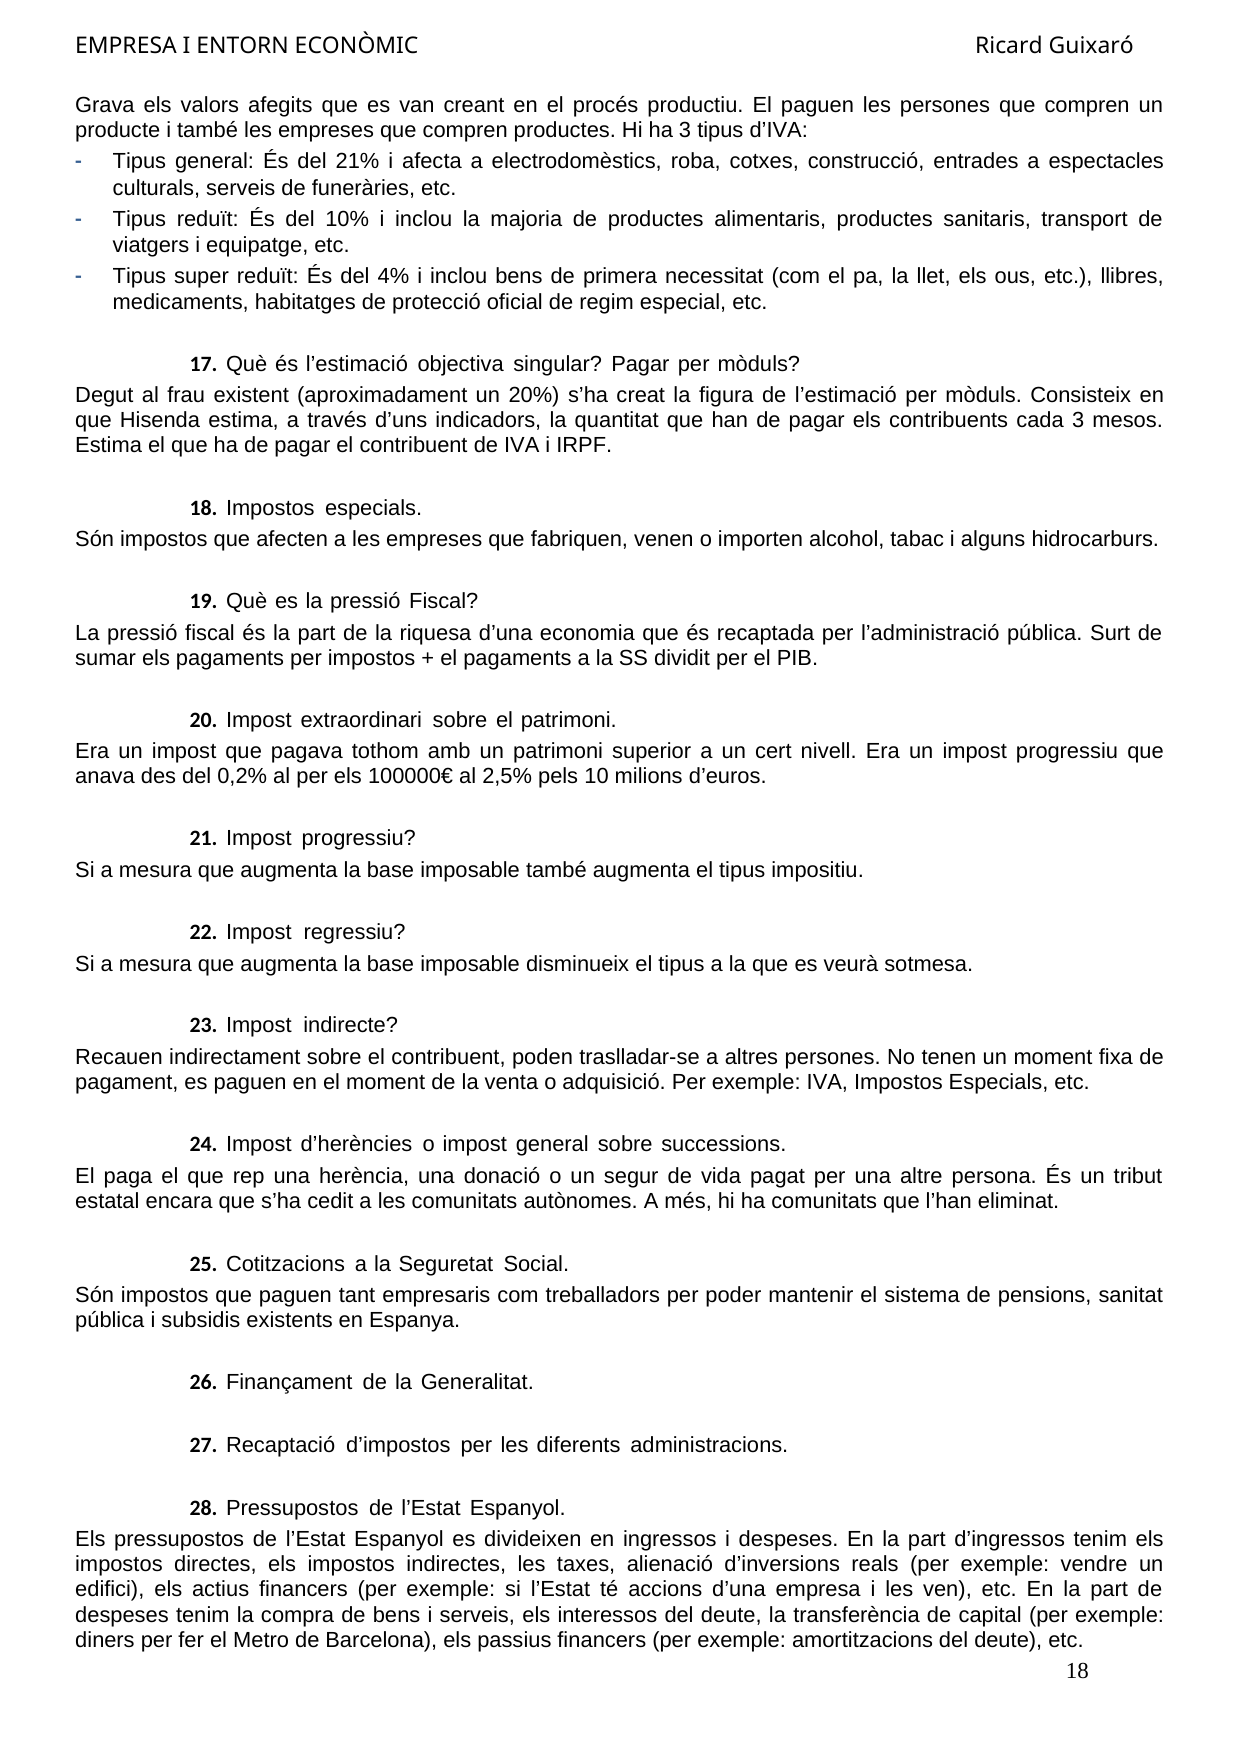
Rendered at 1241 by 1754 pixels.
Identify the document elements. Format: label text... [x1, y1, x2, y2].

list Impost regressiu? [189, 918, 1165, 945]
list Recaptació d’impostos per les diferents administracions. [189, 1431, 1165, 1458]
list Tipus general: És del 21% i afecta a electrodomèstics, roba, cotxes, construcció, entrades a espectacles culturals, serveis de funeràries, etc. [75, 148, 1165, 199]
text Recauen indirectament sobre el contribuent, poden traslladar-se a altres persones. No tenen un moment fixa de pagament, es paguen en el moment de la venta o adquisició. Per exemple: IVA, Impostos Especials, etc. [75, 1044, 1165, 1094]
list Impostos especials. [189, 494, 1165, 520]
list Finançament de la Generalitat. [189, 1368, 1165, 1395]
text La pressió fiscal és la part de la riquesa d’una economia que és recaptada per l’administració pública. Surt de sumar els pagaments per impostos + el pagaments a la SS dividit per el PIB. [75, 619, 1165, 670]
list Pressupostos de l’Estat Espanyol. [189, 1494, 1165, 1521]
text Si a mesura que augmenta la base imposable també augmenta el tipus impositiu. [75, 857, 1165, 882]
text Era un impost que pagava tothom amb un patrimoni superior a un cert nivell. Era un impost progressiu que anava des del 0,2% al per els 100000€ al 2,5% pels 10 milions d’euros. [75, 738, 1165, 788]
text Els pressupostos de l’Estat Espanyol es divideixen en ingressos i despeses. En la part d’ingressos tenim els impostos directes, els impostos indirectes, les taxes, alienació d’inversions reals (per exemple: vendre un edifici), els actius financers (per exemple: si l’Estat té accions d’una empresa i les ven), etc. En la part de despeses tenim la compra de bens i serveis, els interessos del deute, la transferència de capital (per exemple: diners per fer el Metro de Barcelona), els passius financers (per exemple: amortitzacions del deute), etc. [75, 1526, 1165, 1652]
text Degut al frau existent (aproximadament un 20%) s’ha creat la figura de l’estimació per mòduls. Consisteix en que Hisenda estima, a través d’uns indicadors, la quantitat que han de pagar els contribuents cada 3 mesos. Estima el que ha de pagar el contribuent de IVA i IRPF. [75, 382, 1165, 457]
text El paga el que rep una herència, una donació o un segur de vida pagat per una altre persona. És un tribut estatal encara que s’ha cedit a les comunitats autònomes. A més, hi ha comunitats que l’han eliminat. [75, 1163, 1165, 1213]
list Què és l’estimació objectiva singular? Pagar per mòduls? [189, 350, 1165, 376]
text Grava els valors afegits que es van creant en el procés productiu. El paguen les persones que compren un producte i també les empreses que compren productes. Hi ha 3 tipus d’IVA: [75, 92, 1165, 142]
list Impost extraordinari sobre el patrimoni. [189, 706, 1165, 732]
list Cotitzacions a la Seguretat Social. [189, 1250, 1165, 1276]
list Què es la pressió Fiscal? [189, 587, 1165, 614]
list Tipus super reduït: És del 4% i inclou bens de primera necessitat (com el pa, la llet, els ous, etc.), llibres, medicaments, habitatges de protecció oficial de regim especial, etc. [75, 262, 1165, 314]
list Impost indirecte? [189, 1011, 1165, 1038]
list Impost d’herències o impost general sobre successions. [189, 1131, 1165, 1157]
text Són impostos que paguen tant empresaris com treballadors per poder mantenir el sistema de pensions, sanitat pública i subsidis existents en Espanya. [75, 1282, 1165, 1332]
list Impost progressiu? [189, 824, 1165, 851]
text Si a mesura que augmenta la base imposable disminueix el tipus a la que es veurà sotmesa. [75, 951, 1165, 976]
list Tipus reduït: És del 10% i inclou la majoria de productes alimentaris, productes sanitaris, transport de viatgers i equipatge, etc. [75, 205, 1165, 257]
text Són impostos que afecten a les empreses que fabriquen, venen o importen alcohol, tabac i alguns hidrocarburs. [75, 526, 1165, 551]
